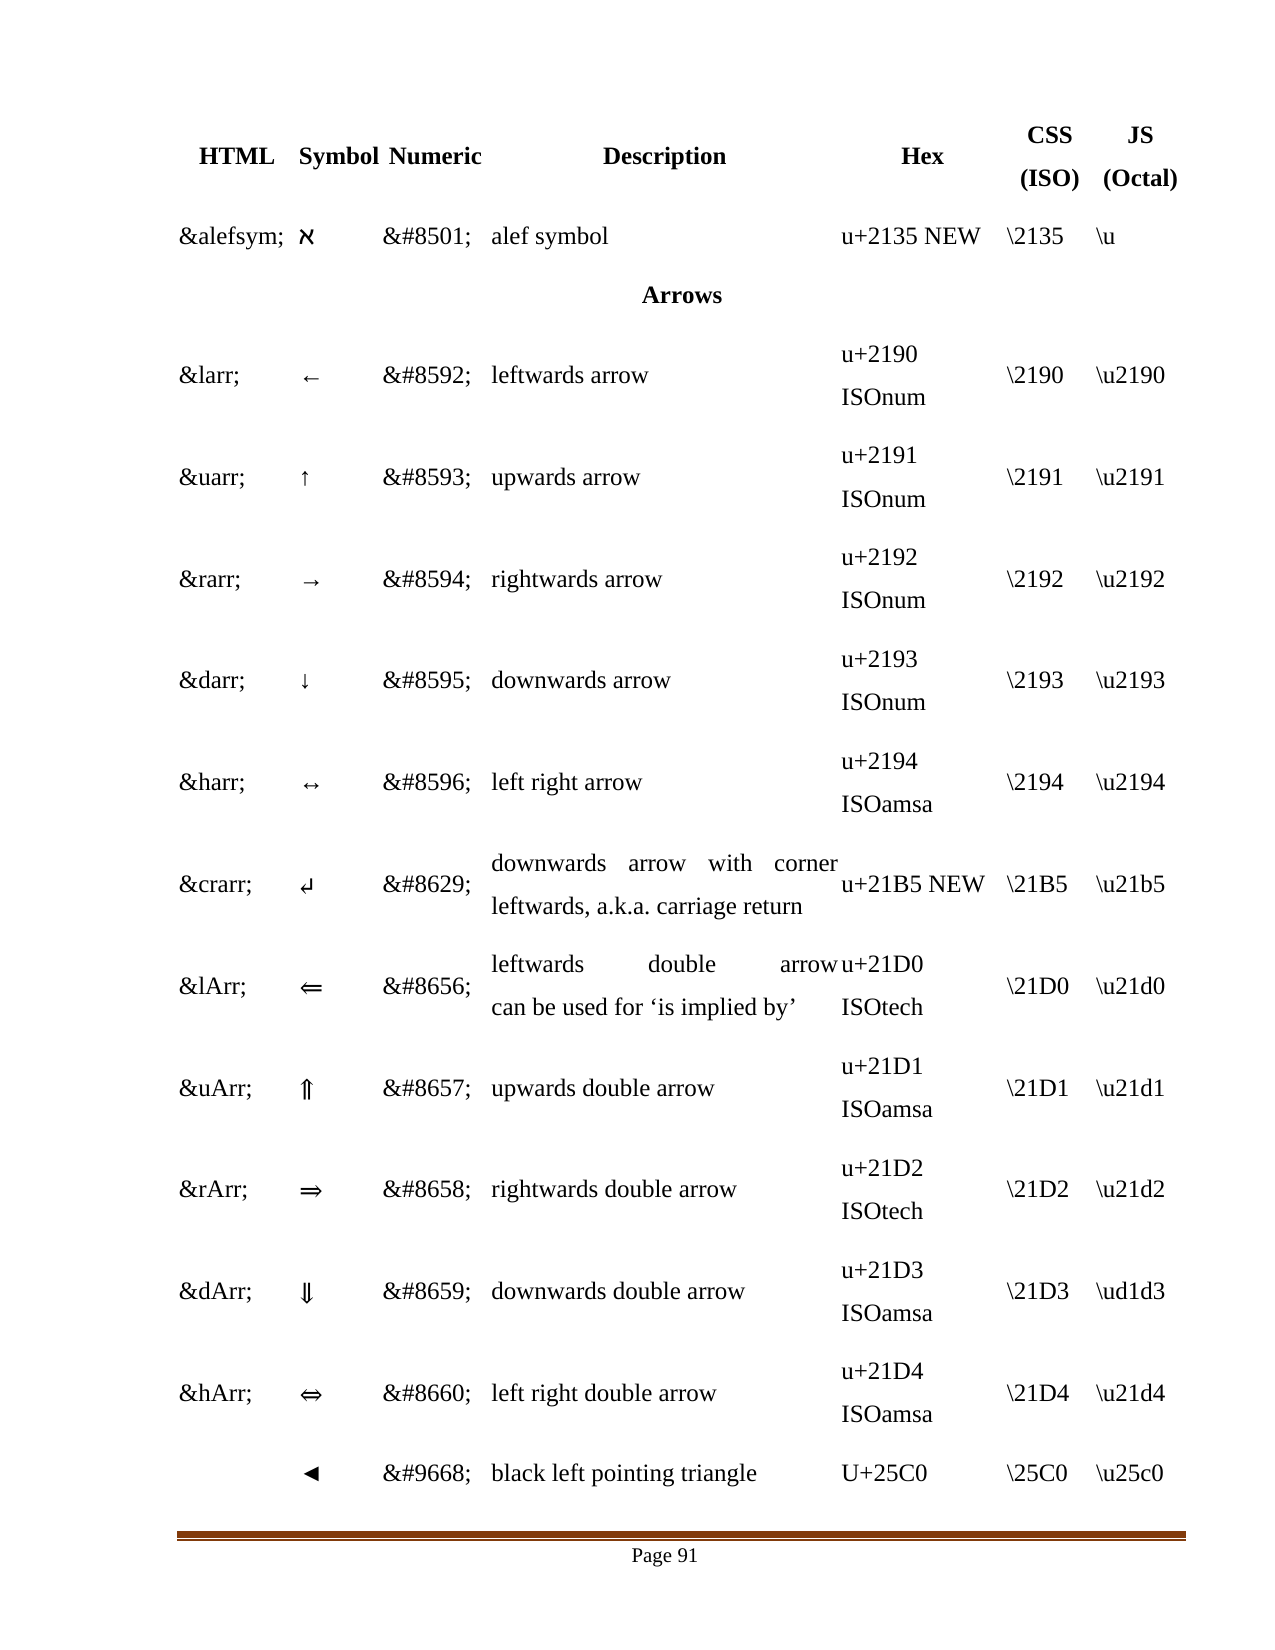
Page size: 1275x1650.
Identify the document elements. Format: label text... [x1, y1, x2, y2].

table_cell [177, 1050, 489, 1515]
table_header Description [490, 118, 840, 220]
table_header Numeric [381, 118, 489, 220]
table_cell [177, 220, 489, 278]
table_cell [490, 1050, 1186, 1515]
table_header Symbol [297, 118, 381, 220]
table_header Hex [840, 118, 1005, 220]
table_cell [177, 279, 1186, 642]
table_header CSS (ISO) [1005, 118, 1094, 220]
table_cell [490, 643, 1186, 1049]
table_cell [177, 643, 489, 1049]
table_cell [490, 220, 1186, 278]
table_header JS (Octal) [1094, 118, 1186, 220]
table_header HTML [177, 118, 297, 220]
